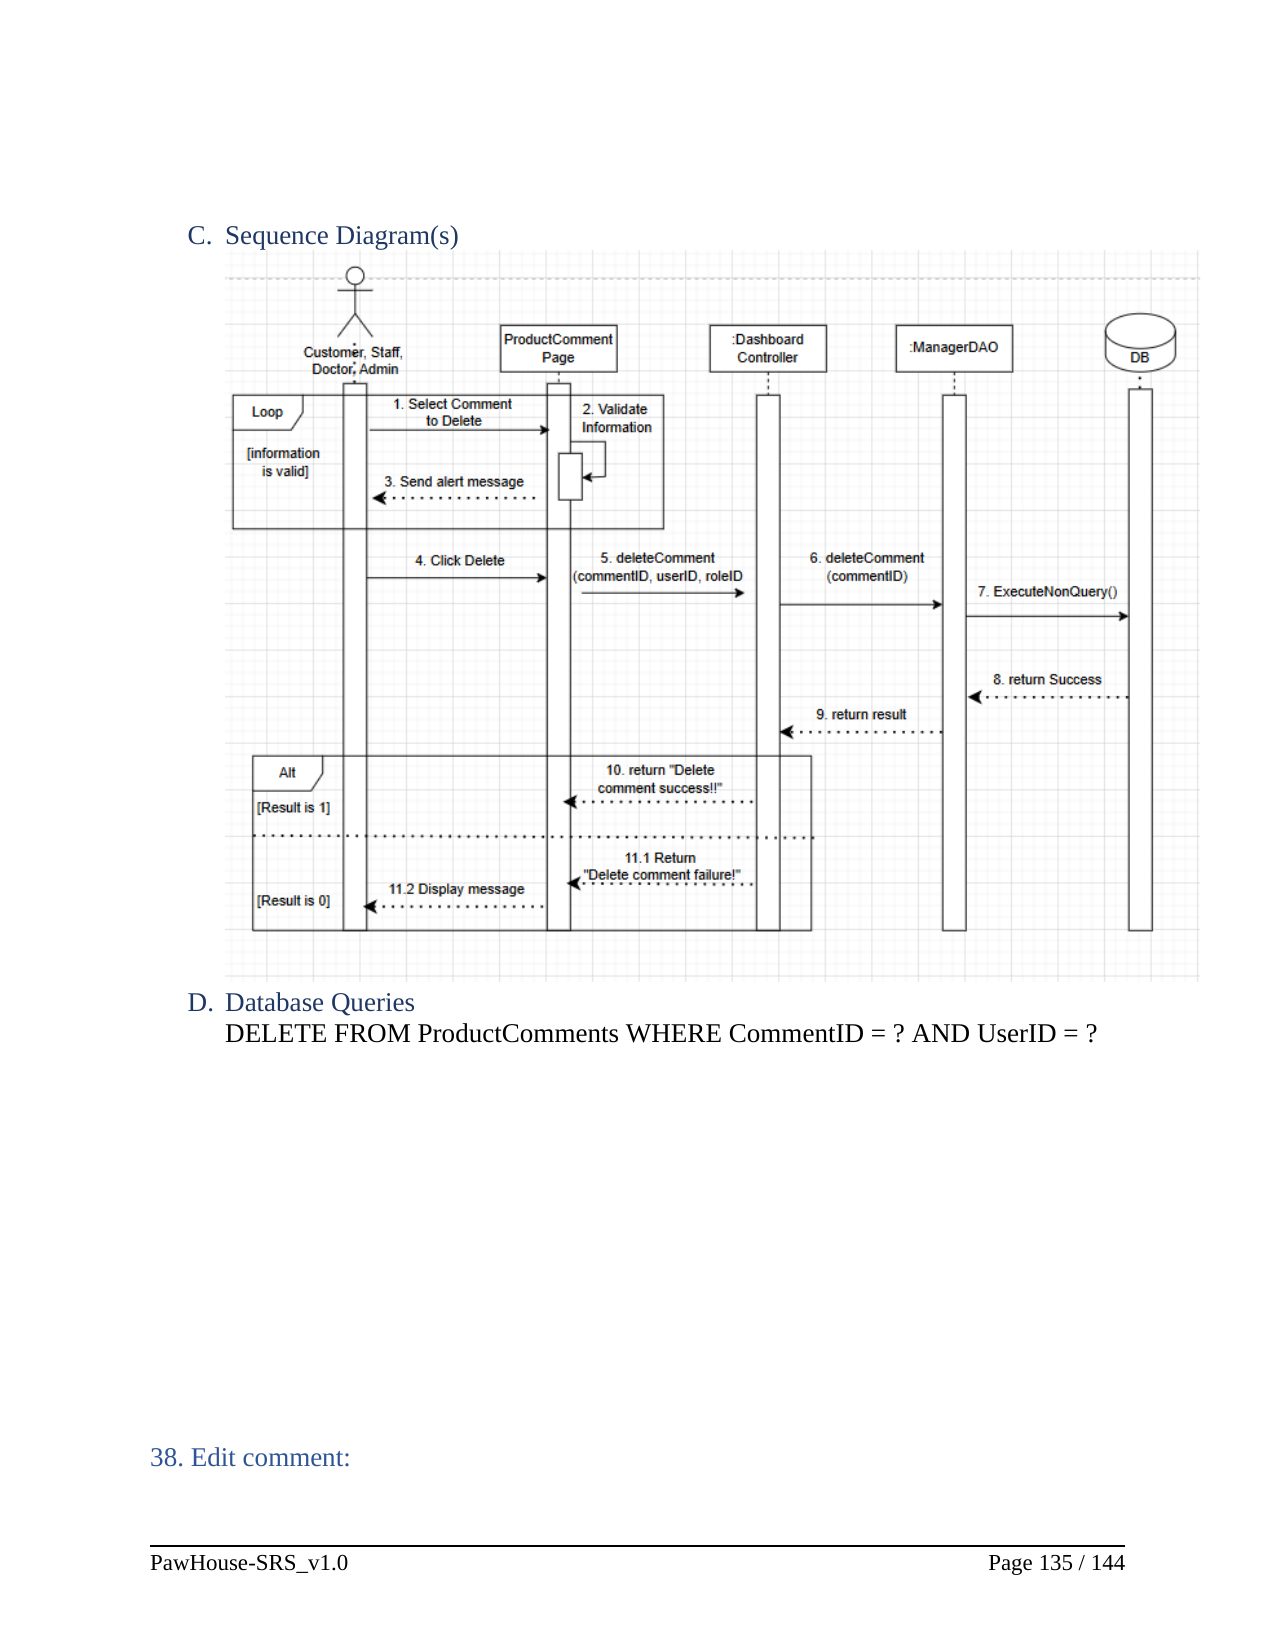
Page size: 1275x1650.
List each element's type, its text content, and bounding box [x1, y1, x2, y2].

subtitle Database Queries [187, 986, 1125, 1017]
picture [225, 250, 1200, 982]
text DELETE FROM ProductComments WHERE CommentID = ? AND UserID = ? [225, 1017, 1125, 1048]
subtitle 38. Edit comment: [150, 1441, 1125, 1472]
subtitle Sequence Diagram(s) [187, 219, 1125, 251]
